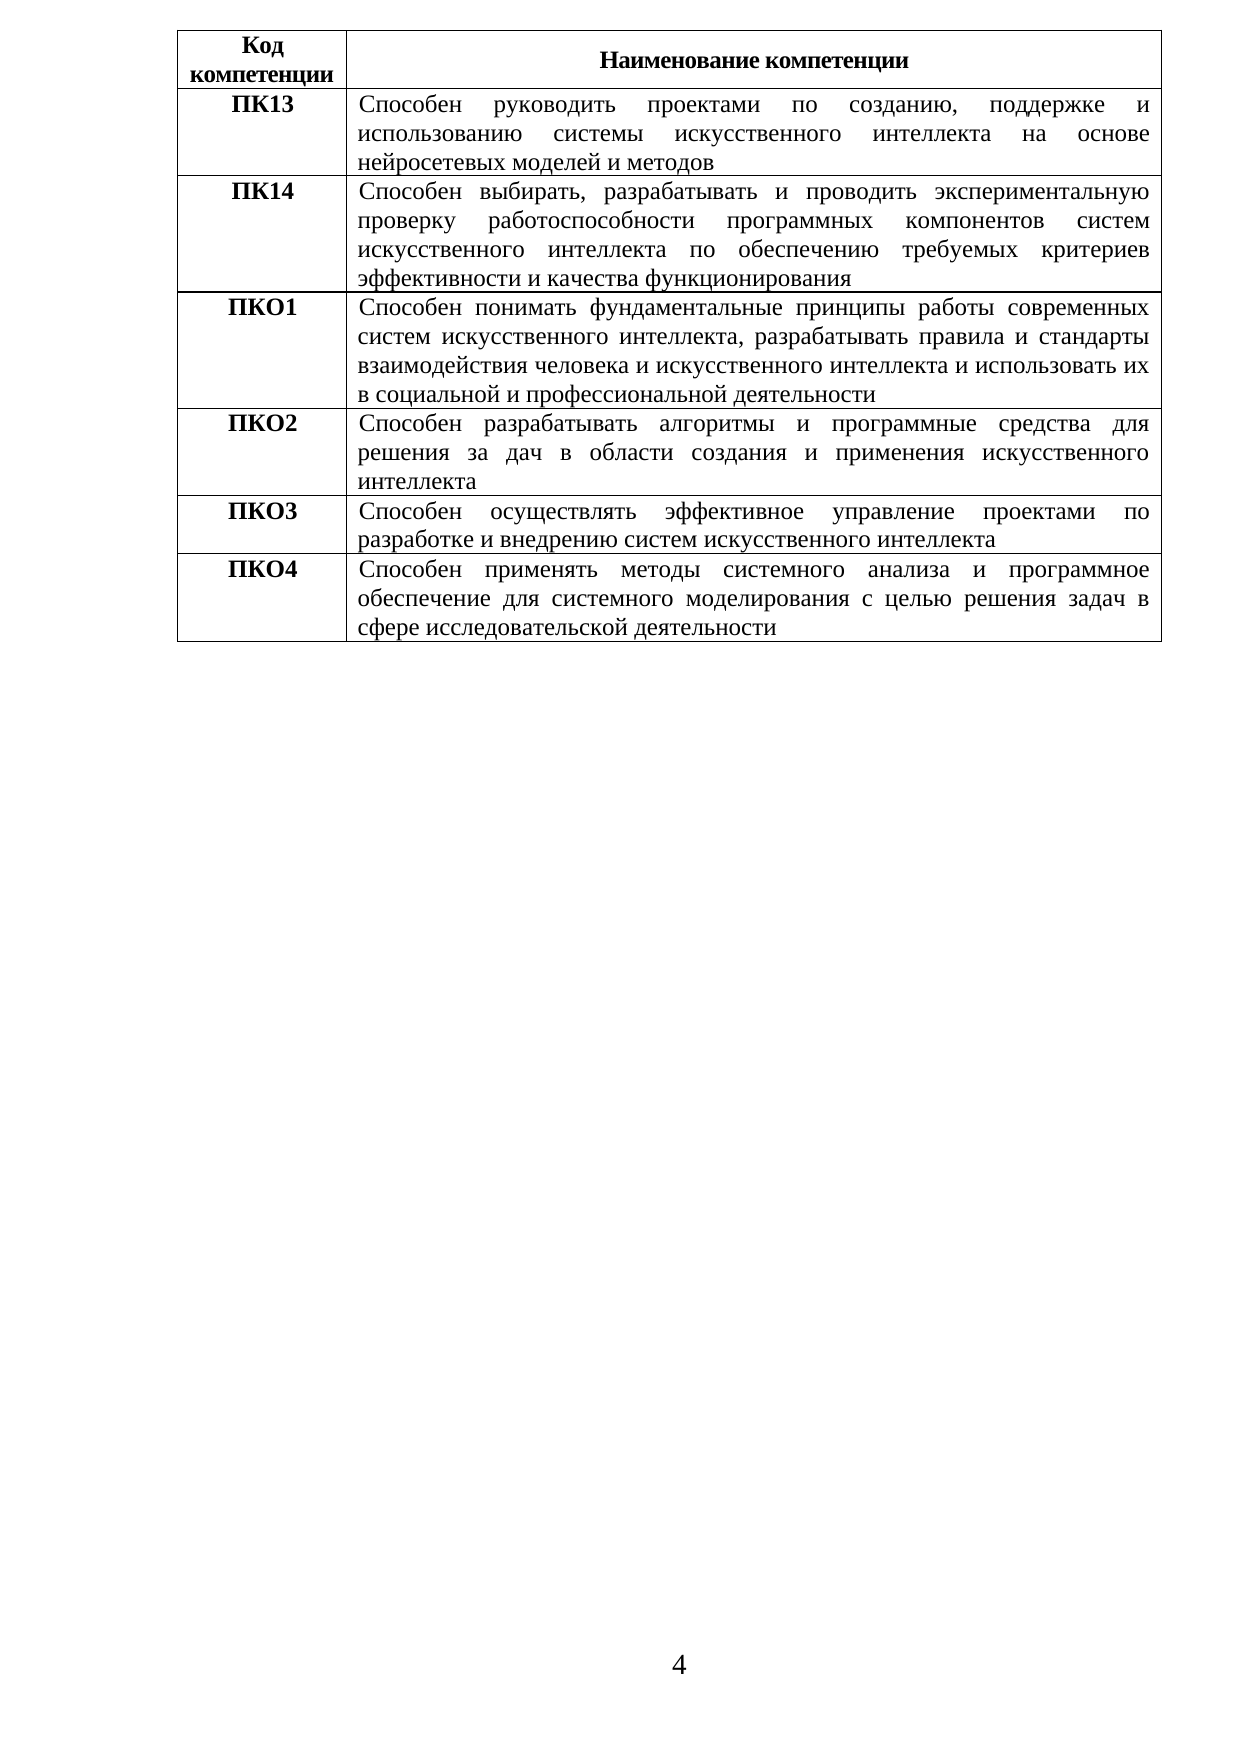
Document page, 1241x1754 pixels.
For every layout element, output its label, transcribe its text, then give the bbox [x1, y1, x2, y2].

table_header Код компетенции [178, 31, 346, 88]
table_cell ПКО­3 [178, 496, 346, 553]
table_cell ПК­14 [178, 176, 346, 291]
table_cell Способен понимать фундаментальные принципы работы современных систем искусственного интеллекта, разрабатывать правила и стандарты взаимодействия человека и искусственного интеллекта и использовать их в социальной и профессиональной деятельности [347, 293, 1161, 407]
table_cell Способен разрабатывать алгоритмы и программные средства для решения за­ дач в области создания и применения искусственного интеллекта [347, 409, 1161, 495]
table_cell Способен применять методы системного анализа и программное обеспечение для системного моделирования с целью решения задач в сфере исследовательской деятельности [347, 554, 1161, 641]
table_cell ПКО­2 [178, 409, 346, 495]
table_header Наименование компетенции [347, 31, 1161, 88]
table_cell Способен выбирать, разрабатывать и проводить экспериментальную проверку работоспособности программных компонентов систем искусственного интеллекта по обеспечению требуемых критериев эффективности и качества функционирования [347, 176, 1161, 291]
table_cell Способен руководить проектами по созданию, поддержке и использованию системы искусственного интеллекта на основе нейросетевых моделей и методов [347, 89, 1161, 175]
table_cell ПК­13 [178, 89, 346, 175]
table_cell Способен осуществлять эффективное управление проектами по разработке и внедрению систем искусственного интеллекта [347, 496, 1161, 553]
table_cell ПКО­1 [178, 293, 346, 407]
table_cell ПКО­4 [178, 554, 346, 641]
